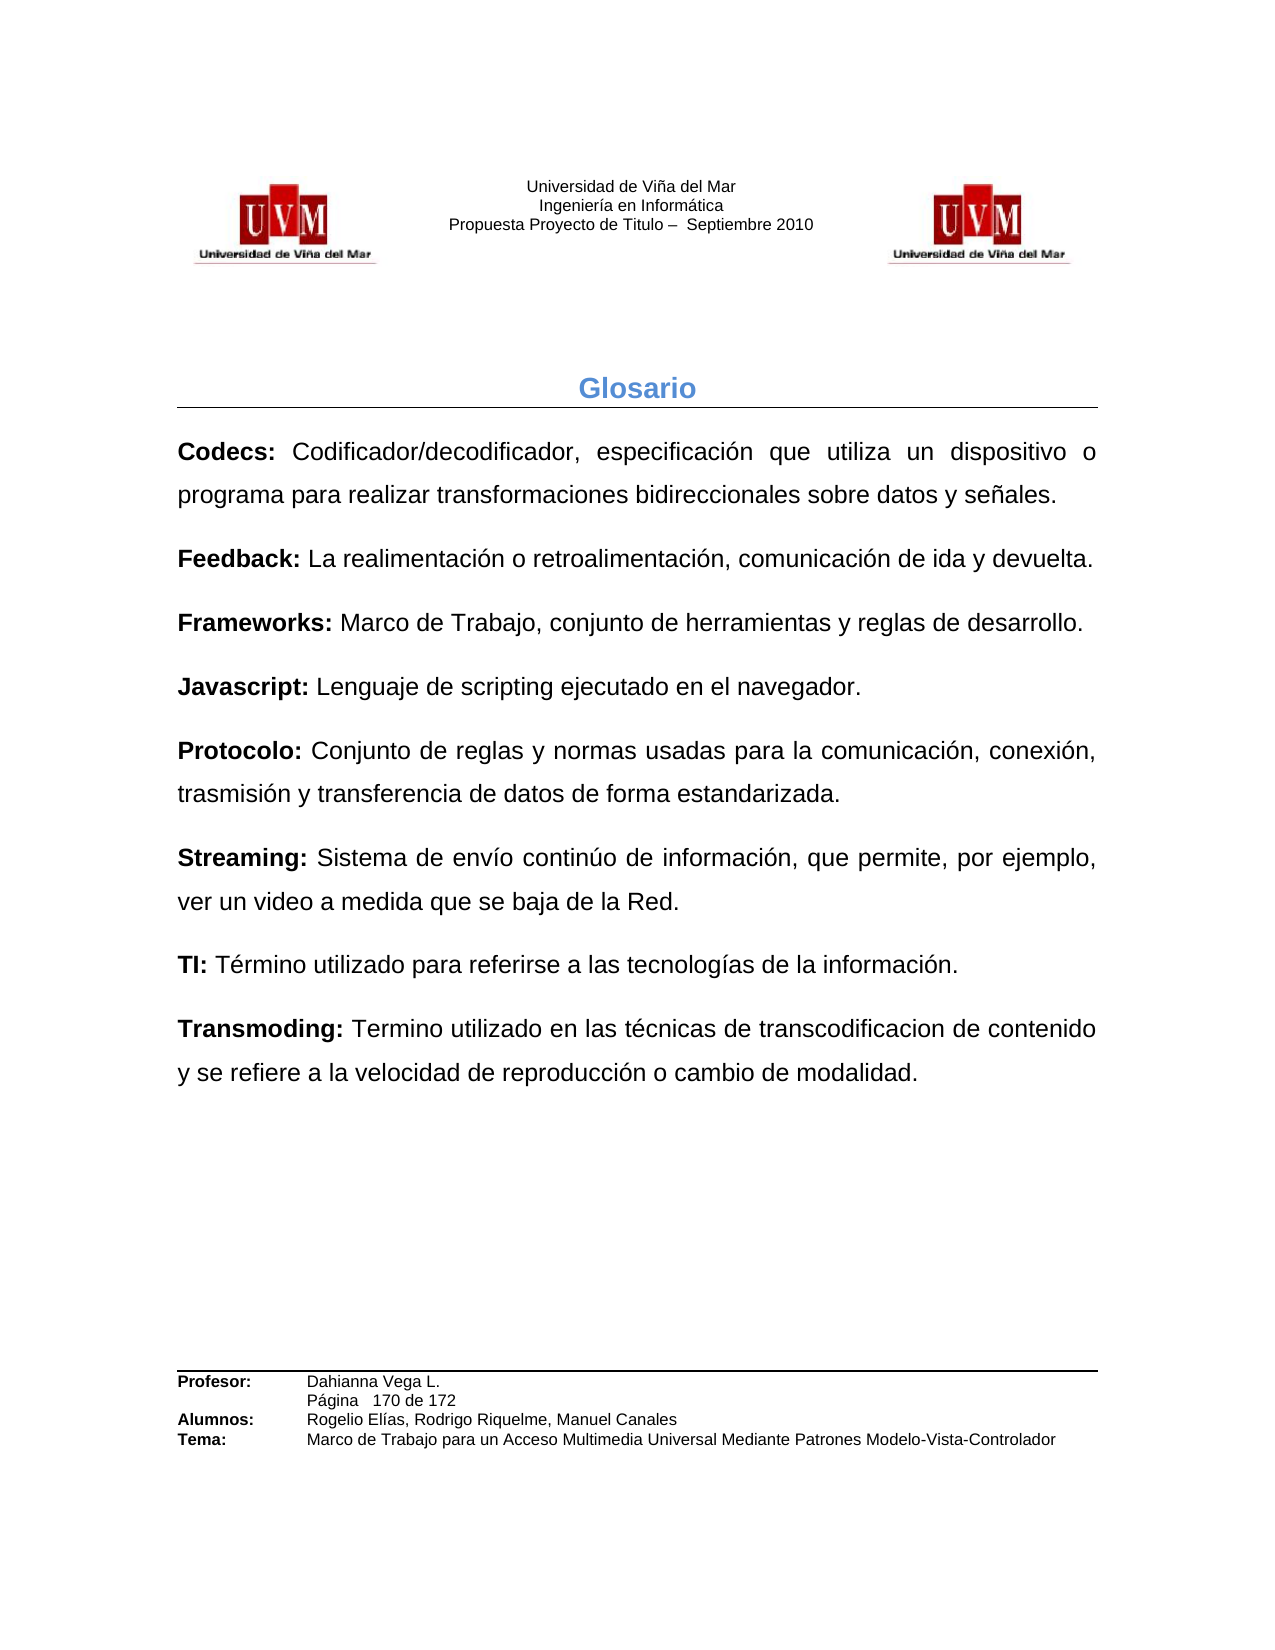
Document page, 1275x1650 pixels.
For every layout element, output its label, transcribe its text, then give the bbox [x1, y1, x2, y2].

text TI: Término utilizado para referirse a las tecnologías de la información. [177, 950, 1098, 979]
text Transmoding: Termino utilizado en las técnicas de transcodificacion de contenido y se refiere a la velocidad de reproducción o cambio de modalidad. [177, 1014, 1098, 1086]
text Protocolo: Conjunto de reglas y normas usadas para la comunicación, conexión, trasmisión y transferencia de datos de forma estandarizada. [177, 736, 1098, 808]
picture [177, 176, 390, 267]
text Frameworks: Marco de Trabajo, conjunto de herramientas y reglas de desarrollo. [177, 608, 1098, 637]
text Codecs: Codificador/decodificador, especificación que utiliza un dispositivo o programa para realizar transformaciones bidireccionales sobre datos y señales. [177, 437, 1098, 509]
text Feedback: La realimentación o retroalimentación, comunicación de ida y devuelta. [177, 544, 1098, 573]
text Javascript: Lenguaje de scripting ejecutado en el navegador. [177, 672, 1098, 701]
title Glosario [177, 371, 1098, 407]
picture [871, 176, 1084, 267]
text Streaming: Sistema de envío continúo de información, que permite, por ejemplo, ver un video a medida que se baja de la Red. [177, 843, 1098, 915]
